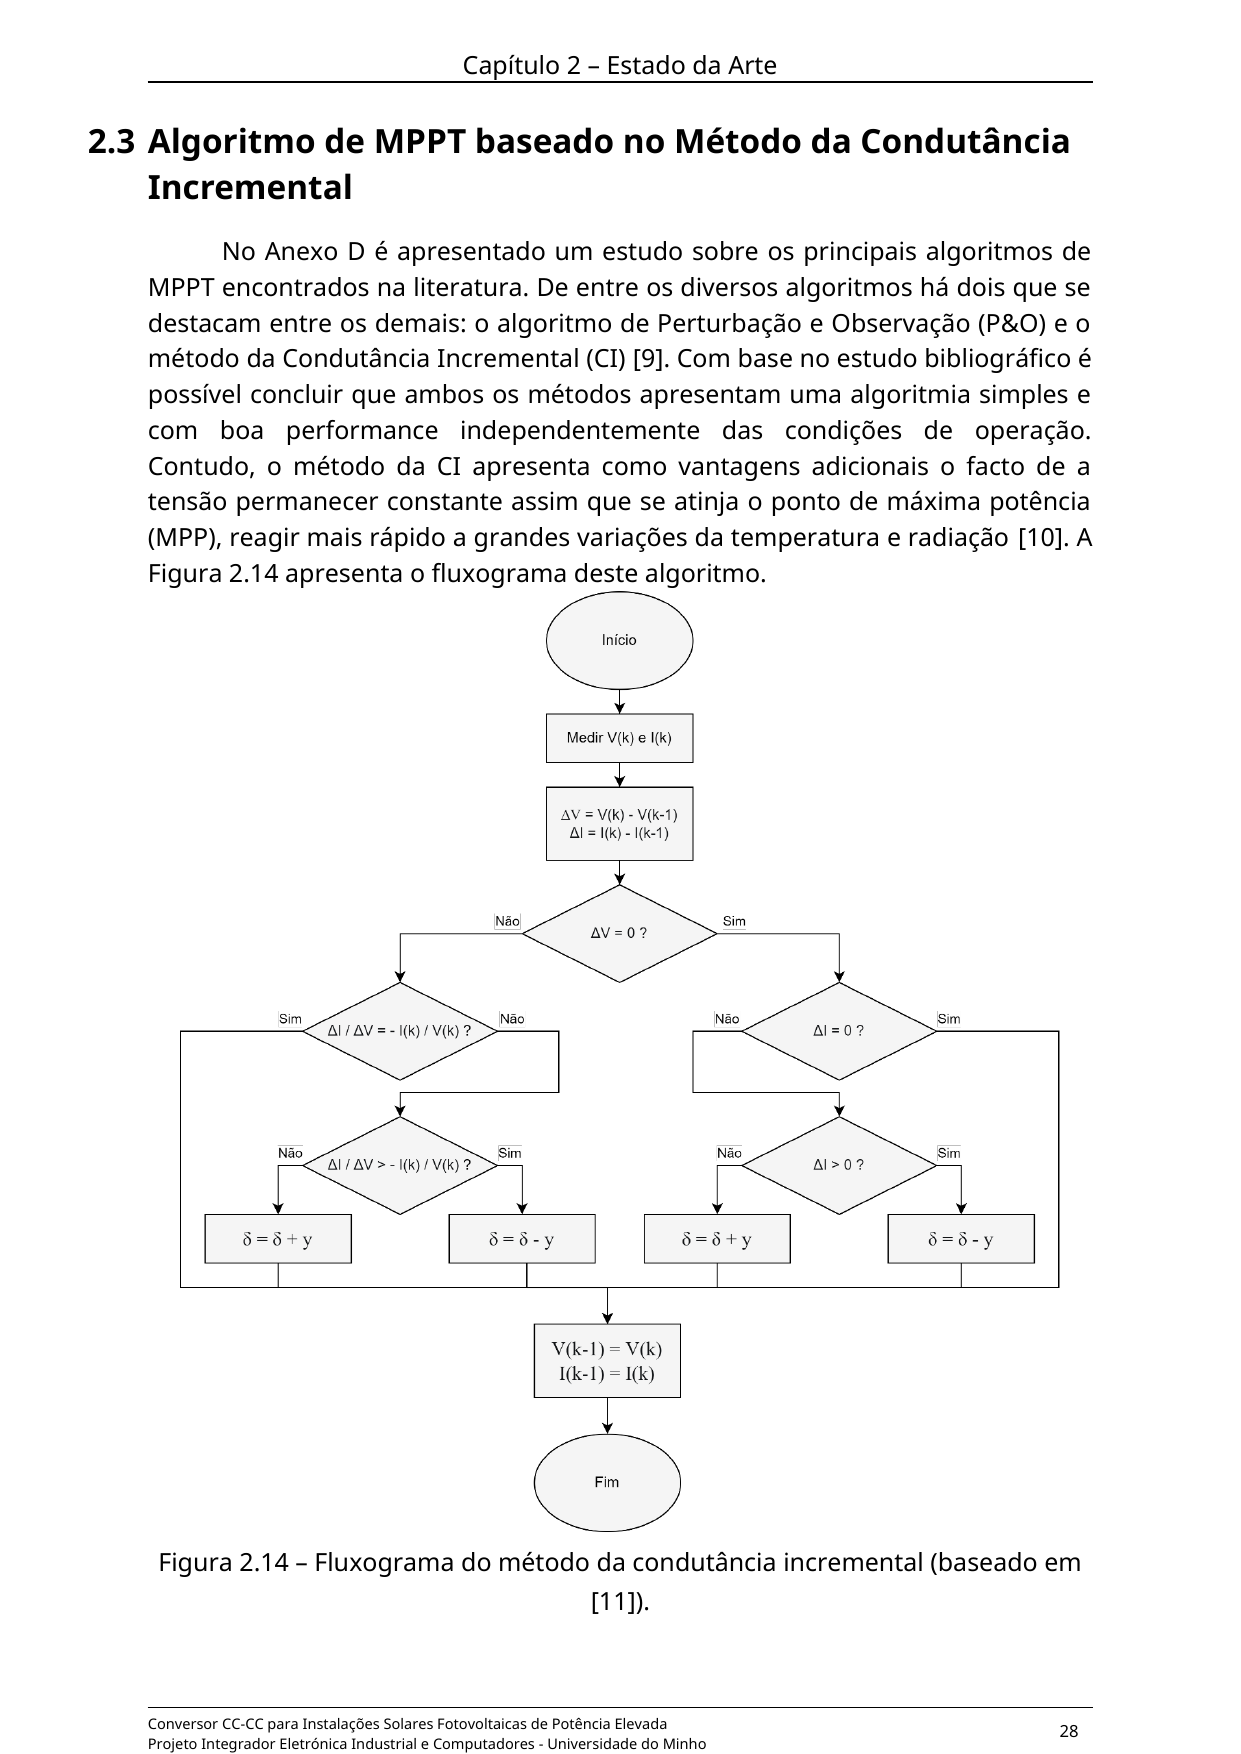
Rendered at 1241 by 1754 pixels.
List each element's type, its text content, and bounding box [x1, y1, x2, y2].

picture [171, 591, 1069, 1532]
subtitle Algoritmo de MPPT baseado no Método da Condutância Incremental [88, 118, 1092, 209]
